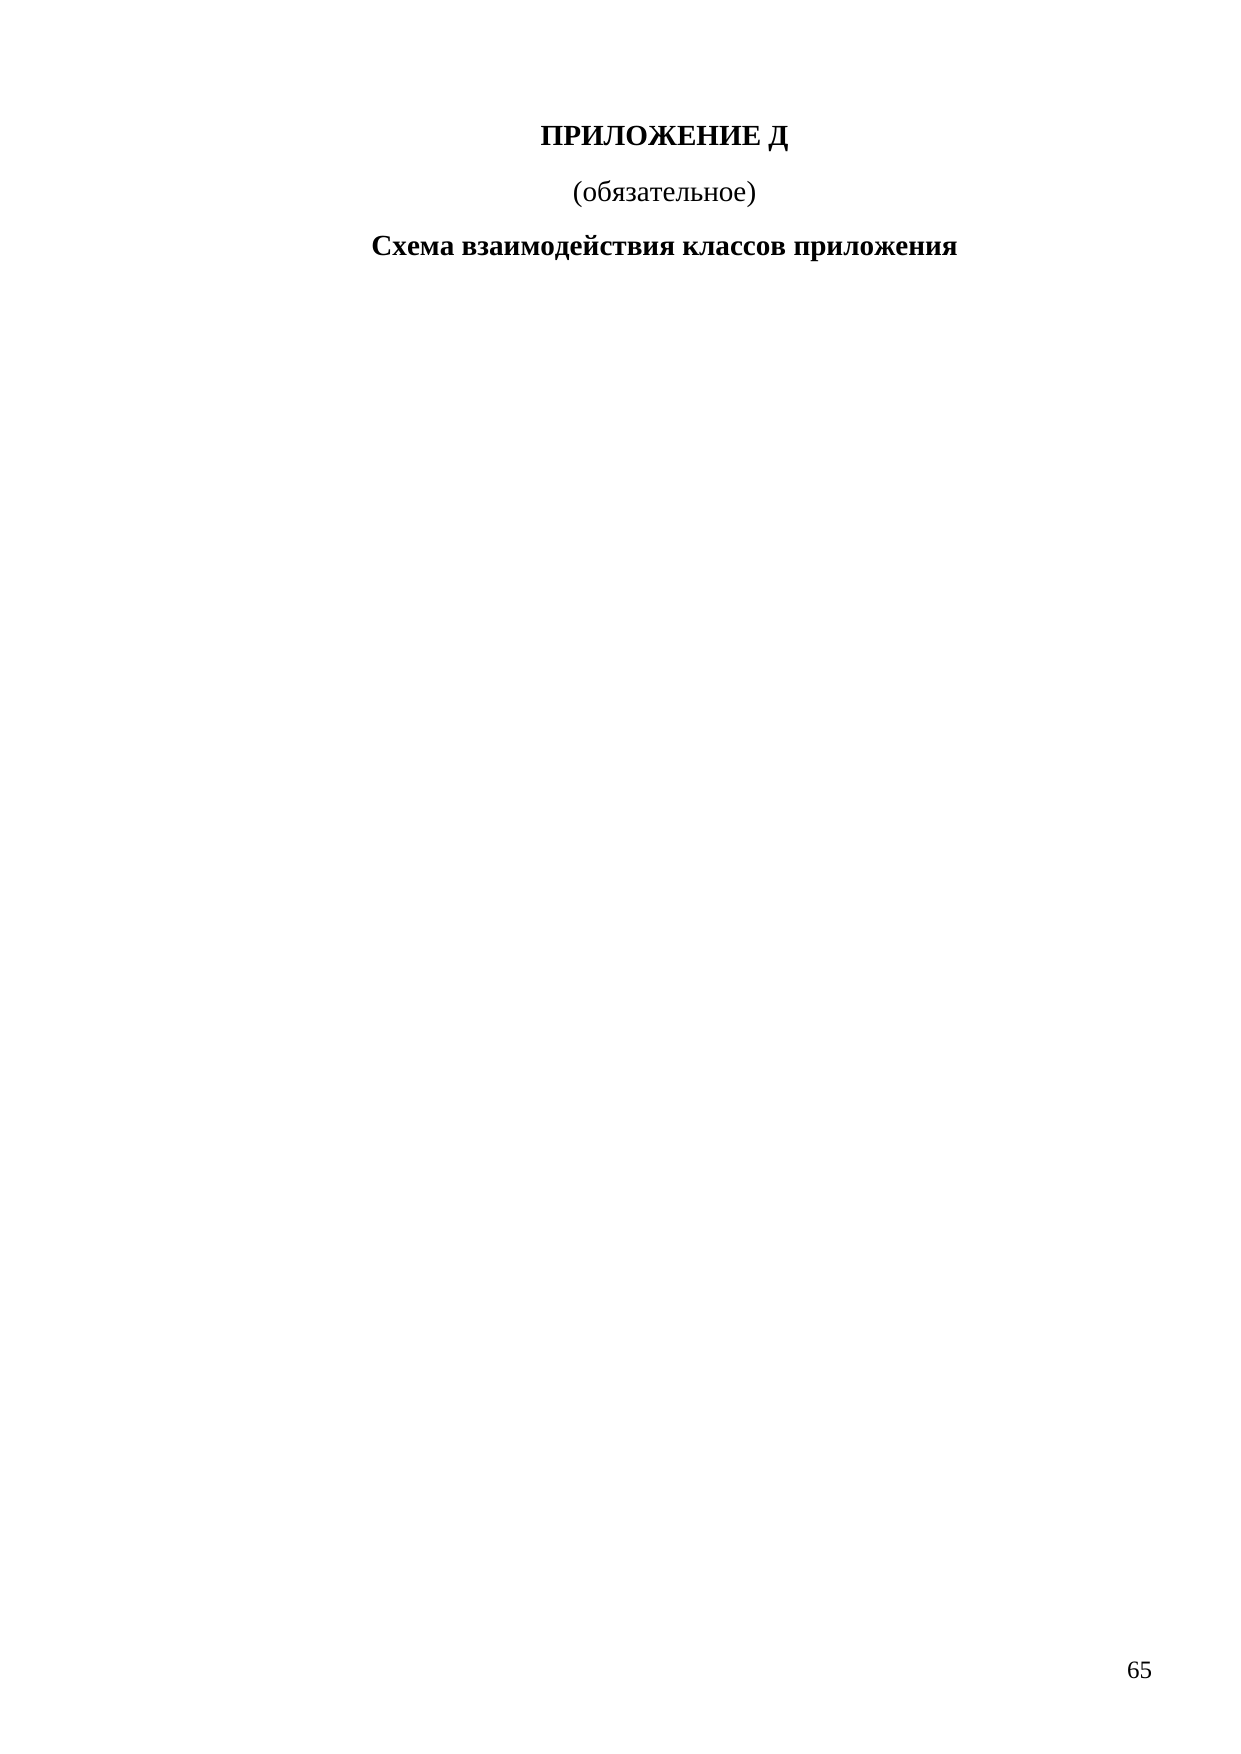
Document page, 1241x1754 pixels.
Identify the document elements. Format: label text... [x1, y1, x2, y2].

text (обязательное) [177, 171, 1152, 208]
text ПРИЛОЖЕНИЕ Д [177, 118, 1152, 152]
list Схема взаимодействия классов приложения [177, 225, 1152, 263]
